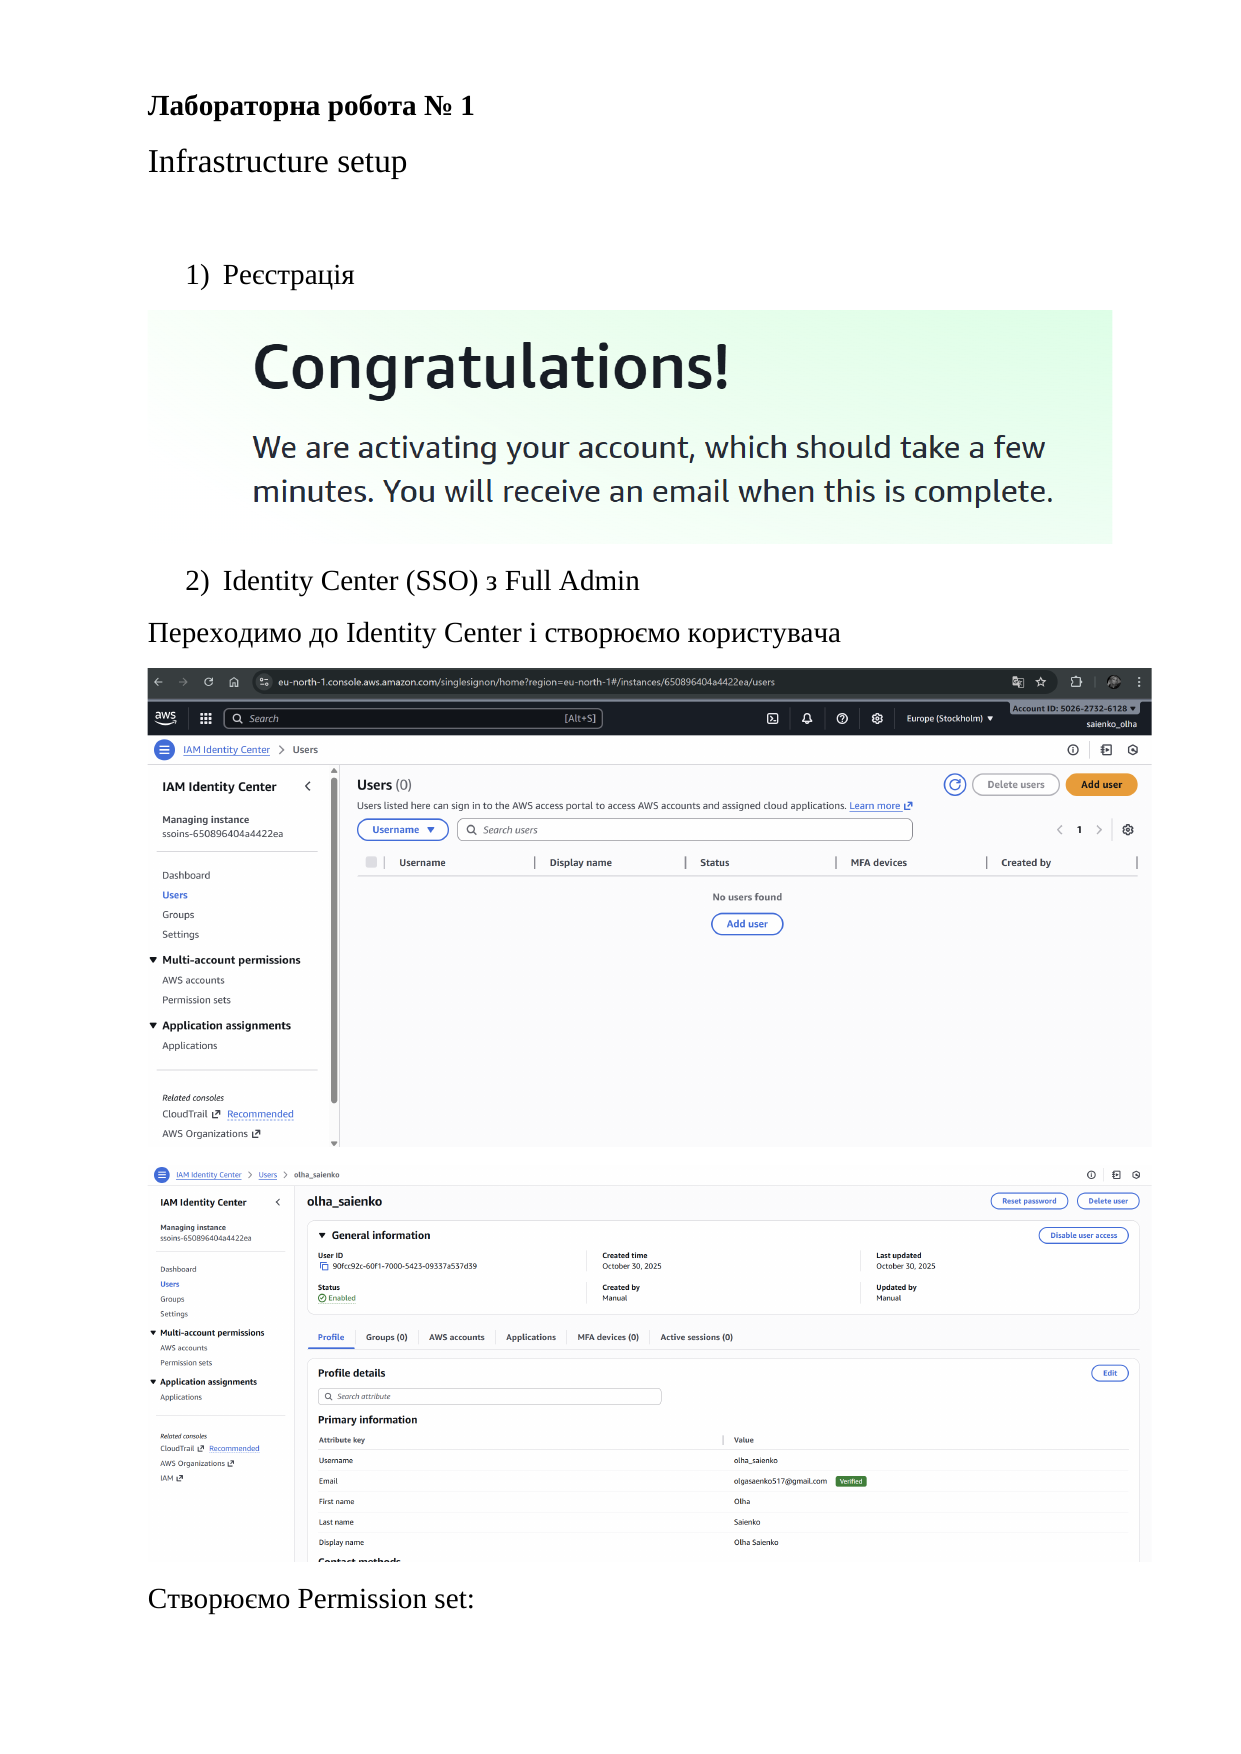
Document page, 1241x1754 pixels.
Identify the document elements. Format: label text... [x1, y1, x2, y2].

list Identity Center (SSO) з Full Admin [185, 563, 1152, 596]
text Лабораторна робота № 1 [148, 88, 1152, 122]
picture [147, 668, 1152, 1147]
picture [147, 310, 1113, 544]
text Переходимо до Identity Center і створюємо користувача [148, 616, 1152, 649]
picture [147, 1165, 1152, 1562]
list Реєстрація [185, 257, 1152, 291]
text Infrastructure setup [148, 141, 1152, 180]
text Створюємо Permission set: [148, 1581, 1152, 1614]
